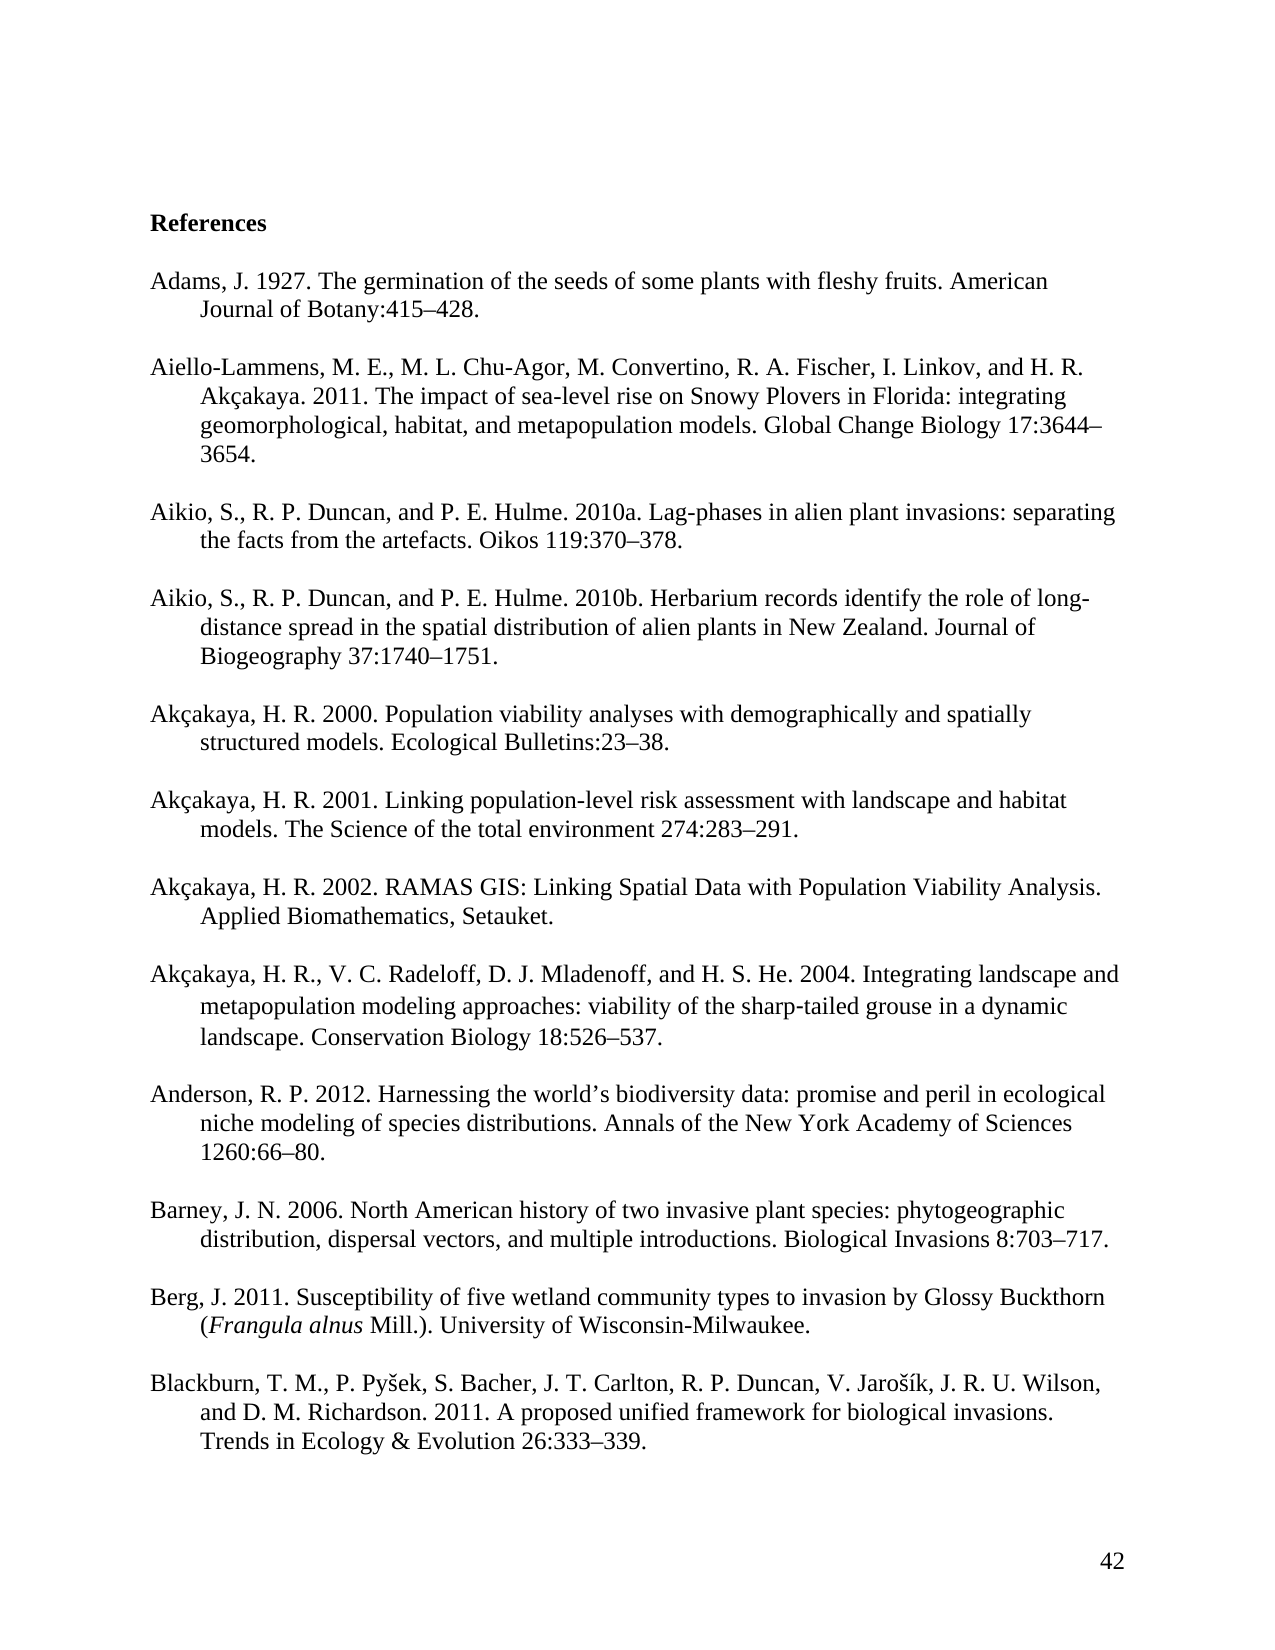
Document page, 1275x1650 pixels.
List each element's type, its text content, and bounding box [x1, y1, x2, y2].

text Anderson, R. P. 2012. Harnessing the world’s biodiversity data: promise and peril in ecological niche modeling of species distributions. Annals of the New York Academy of Sciences 1260:66–80. [150, 1079, 1125, 1166]
text Barney, J. N. 2006. North American history of two invasive plant species: phytogeographic distribution, dispersal vectors, and multiple introductions. Biological Invasions 8:703–717. [150, 1195, 1125, 1252]
text Adams, J. 1927. The germination of the seeds of some plants with fleshy fruits. American Journal of Botany:415–428. [150, 266, 1125, 323]
text Aikio, S., R. P. Duncan, and P. E. Hulme. 2010b. Herbarium records identify the role of long-distance spread in the spatial distribution of alien plants in New Zealand. Journal of Biogeography 37:1740–1751. [150, 583, 1125, 669]
text Aikio, S., R. P. Duncan, and P. E. Hulme. 2010a. Lag-phases in alien plant invasions: separating the facts from the artefacts. Oikos 119:370–378. [150, 497, 1125, 554]
text Akçakaya, H. R., V. C. Radeloff, D. J. Mladenoff, and H. S. He. 2004. Integrating landscape and metapopulation modeling approaches: viability of the sharp‐tailed grouse in a dynamic landscape. Conservation Biology 18:526–537. [150, 959, 1125, 1050]
text References [150, 208, 1125, 237]
text Akçakaya, H. R. 2001. Linking population-level risk assessment with landscape and habitat models. The Science of the total environment 274:283–291. [150, 785, 1125, 843]
text Akçakaya, H. R. 2002. RAMAS GIS: Linking Spatial Data with Population Viability Analysis. Applied Biomathematics, Setauket. [150, 872, 1125, 929]
text Aiello-Lammens, M. E., M. L. Chu-Agor, M. Convertino, R. A. Fischer, I. Linkov, and H. R. Akçakaya. 2011. The impact of sea-level rise on Snowy Plovers in Florida: integrating geomorphological, habitat, and metapopulation models. Global Change Biology 17:3644–3654. [150, 352, 1125, 467]
text Akçakaya, H. R. 2000. Population viability analyses with demographically and spatially structured models. Ecological Bulletins:23–38. [150, 699, 1125, 756]
text Blackburn, T. M., P. Pyšek, S. Bacher, J. T. Carlton, R. P. Duncan, V. Jarošík, J. R. U. Wilson, and D. M. Richardson. 2011. A proposed unified framework for biological invasions. Trends in Ecology & Evolution 26:333–339. [150, 1368, 1125, 1454]
text Berg, J. 2011. Susceptibility of five wetland community types to invasion by Glossy Buckthorn (Frangula alnus Mill.). University of Wisconsin-Milwaukee. [150, 1282, 1125, 1339]
